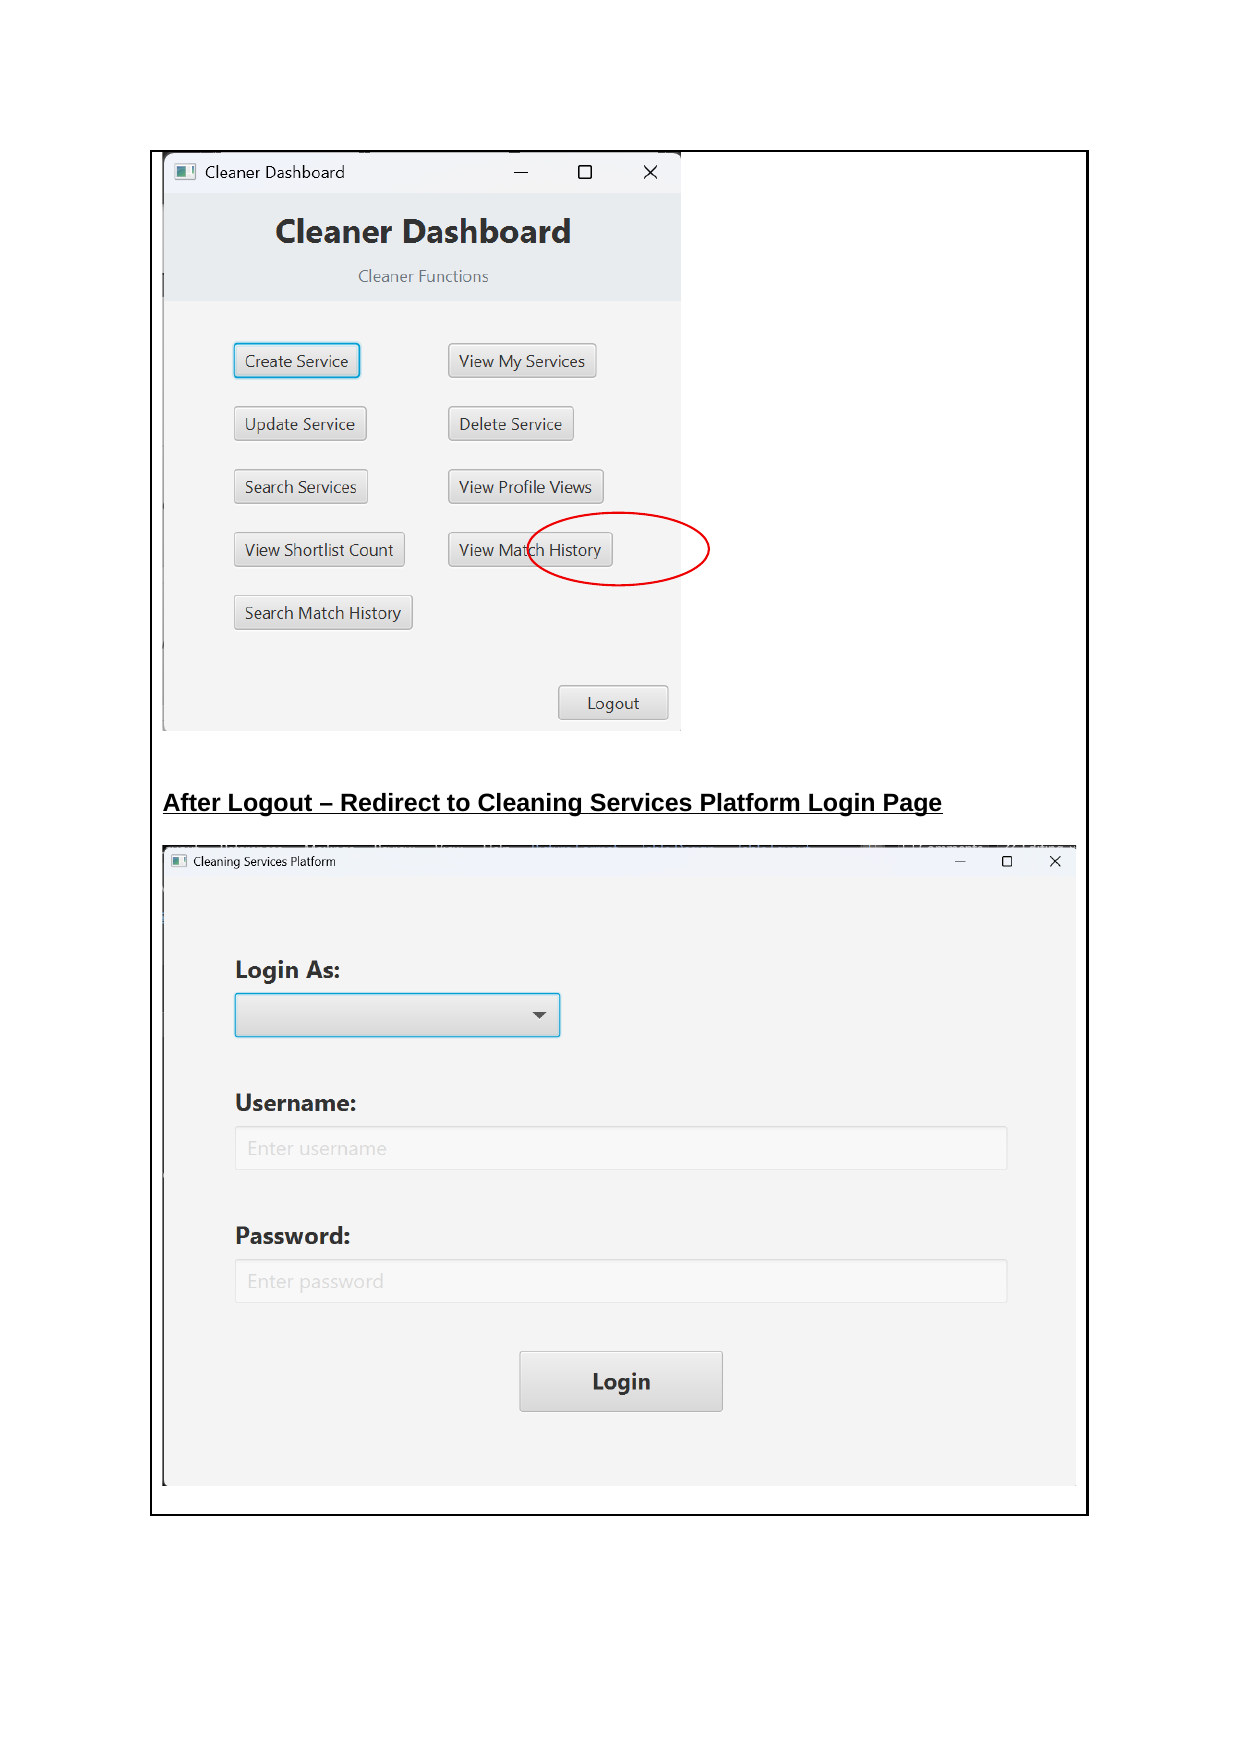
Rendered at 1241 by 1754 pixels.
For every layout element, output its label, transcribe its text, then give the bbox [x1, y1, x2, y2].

picture [162, 845, 1077, 1486]
picture [162, 152, 681, 731]
table_cell Logout Button on Cleaner Dashboard After Logout – Redirect to Cleaning Services Platform Login Page [152, 152, 1086, 1514]
picture [529, 514, 681, 584]
